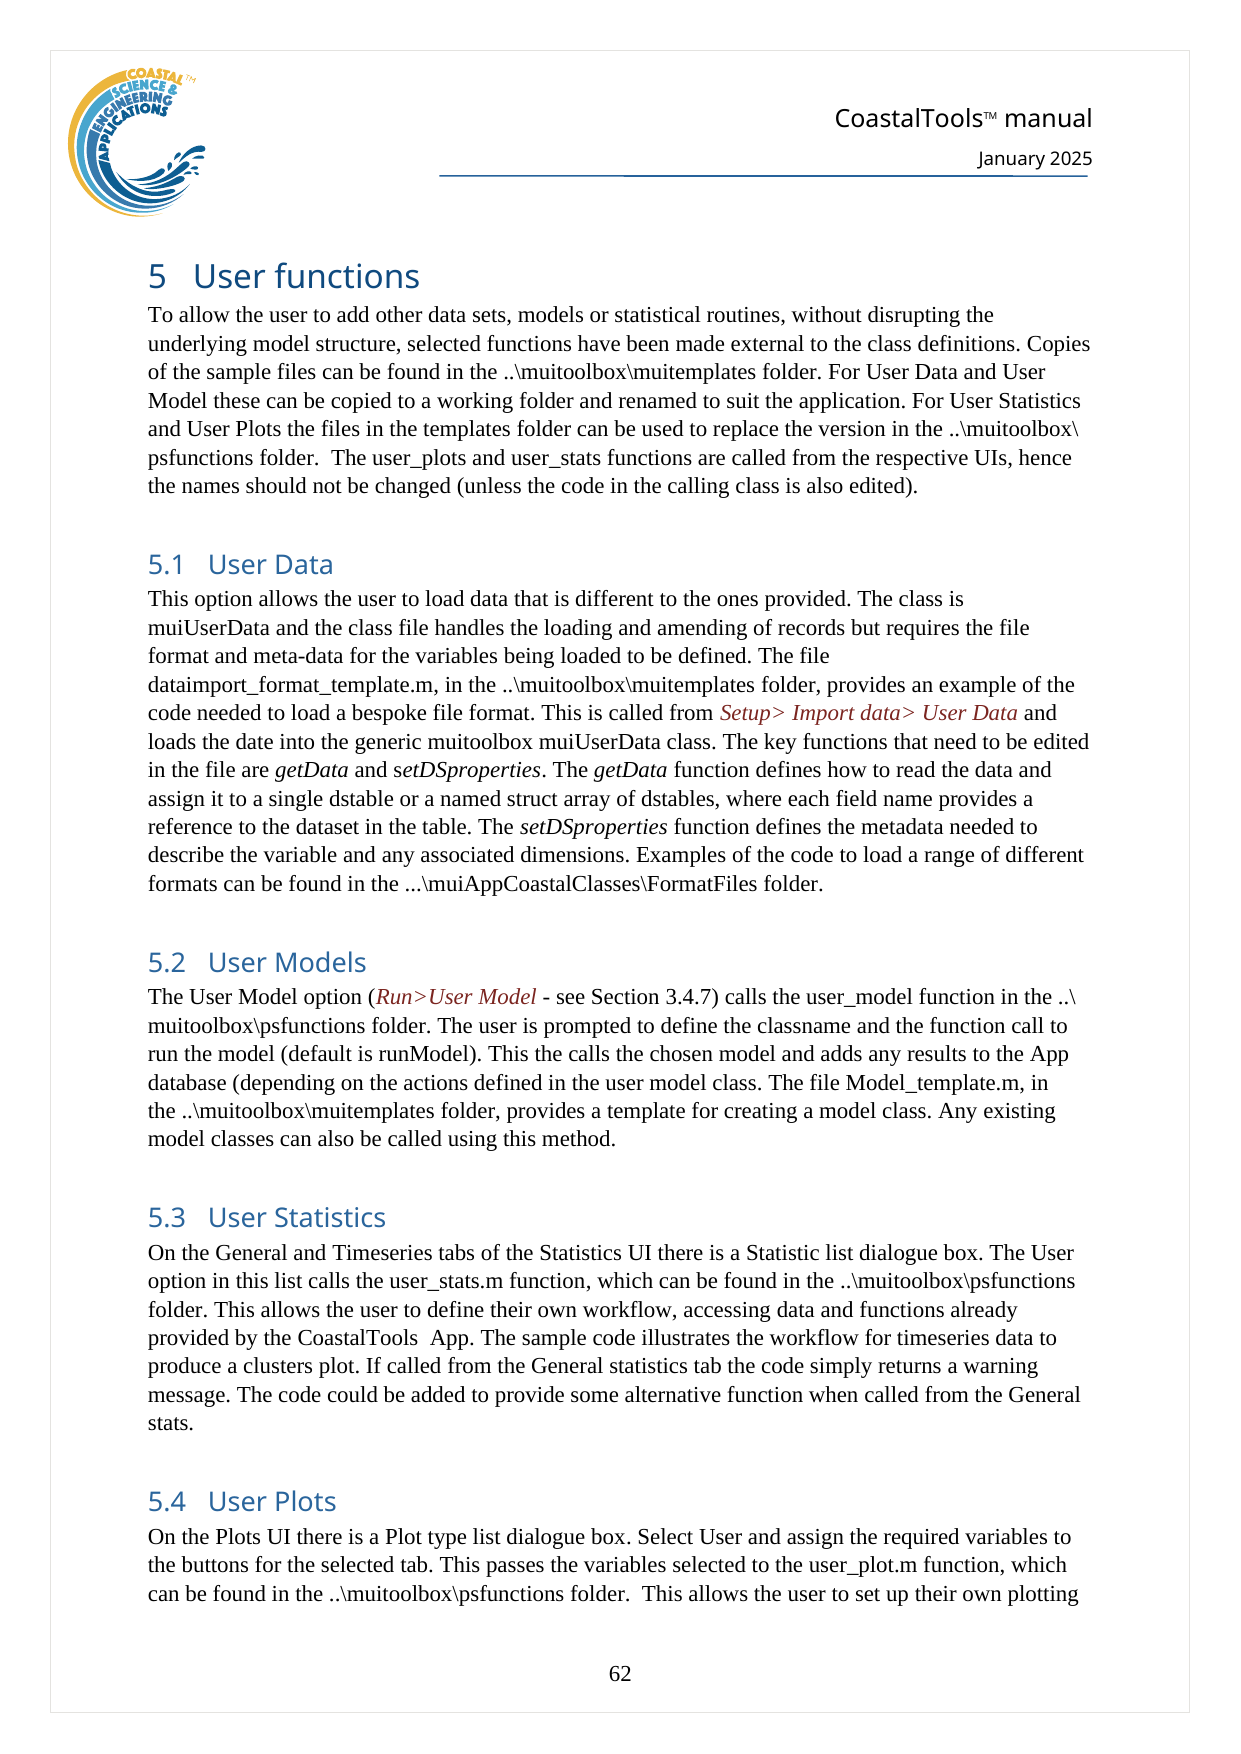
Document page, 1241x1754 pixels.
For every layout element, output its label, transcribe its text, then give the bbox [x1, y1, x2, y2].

subtitle User Statistics [148, 1199, 1093, 1236]
text On the General and Timeseries tabs of the Statistics UI there is a Statistic list dialogue box. The User option in this list calls the user_stats.m function, which can be found in the ..\muitoolbox\psfunctions folder. This allows the user to define their own workflow, accessing data and functions already provided by the App. The sample code illustrates the workflow for timeseries data to produce a clusters plot. If called from the General statistics tab the code simply returns a warning message. The code could be added to provide some alternative function when called from the General stats. [148, 1239, 1093, 1436]
subtitle User Plots [148, 1483, 1093, 1520]
text This option allows the user to load data that is different to the ones provided. The class is muiUserData and the class file handles the loading and amending of records but requires the file format and meta-data for the variables being loaded to be defined. The file dataimport_format_template.m, in the ..\muitoolbox\muitemplates folder, provides an example of the code needed to load a bespoke file format. This is called from Setup> Import data> User Data and loads the date into the generic muitoolbox muiUserData class. The key functions that need to be edited in the file are getData and setDSproperties. The getData function defines how to read the data and assign it to a single dstable or a named struct array of dstables, where each field name provides a reference to the dataset in the table. The setDSproperties function defines the metadata needed to describe the variable and any associated dimensions. Examples of the code to load a range of different formats can be found in the ...\muiAppCoastalClasses\FormatFiles folder. [148, 586, 1093, 896]
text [148, 1523, 1093, 1606]
subtitle User functions [148, 253, 1093, 298]
subtitle User Models [148, 943, 1093, 980]
subtitle User Data [148, 546, 1093, 583]
text To allow the user to add other data sets, models or statistical routines, without disrupting the underlying model structure, selected functions have been made external to the class definitions. Copies of the sample files can be found in the ..\muitoolbox\muitemplates folder. For User Data and User Model these can be copied to a working folder and renamed to suit the application. For User Statistics and User Plots the files in the templates folder can be used to replace the version in the ..\muitoolbox\psfunctions folder. The user_plots and user_stats functions are called from the respective UIs, hence the names should not be changed (unless the code in the calling class is also edited). [148, 302, 1093, 498]
text The User Model option (Run>User Model - see Section 3.4.7) calls the user_model function in the ..\muitoolbox\psfunctions folder. The user is prompted to define the classname and the function call to run the model (default is runModel). This the calls the chosen model and adds any results to the App database (depending on the actions defined in the user model class. The file Model_template.m, in the ..\muitoolbox\muitemplates folder, provides a template for creating a model class. Any existing model classes can also be called using this method. [148, 983, 1093, 1152]
